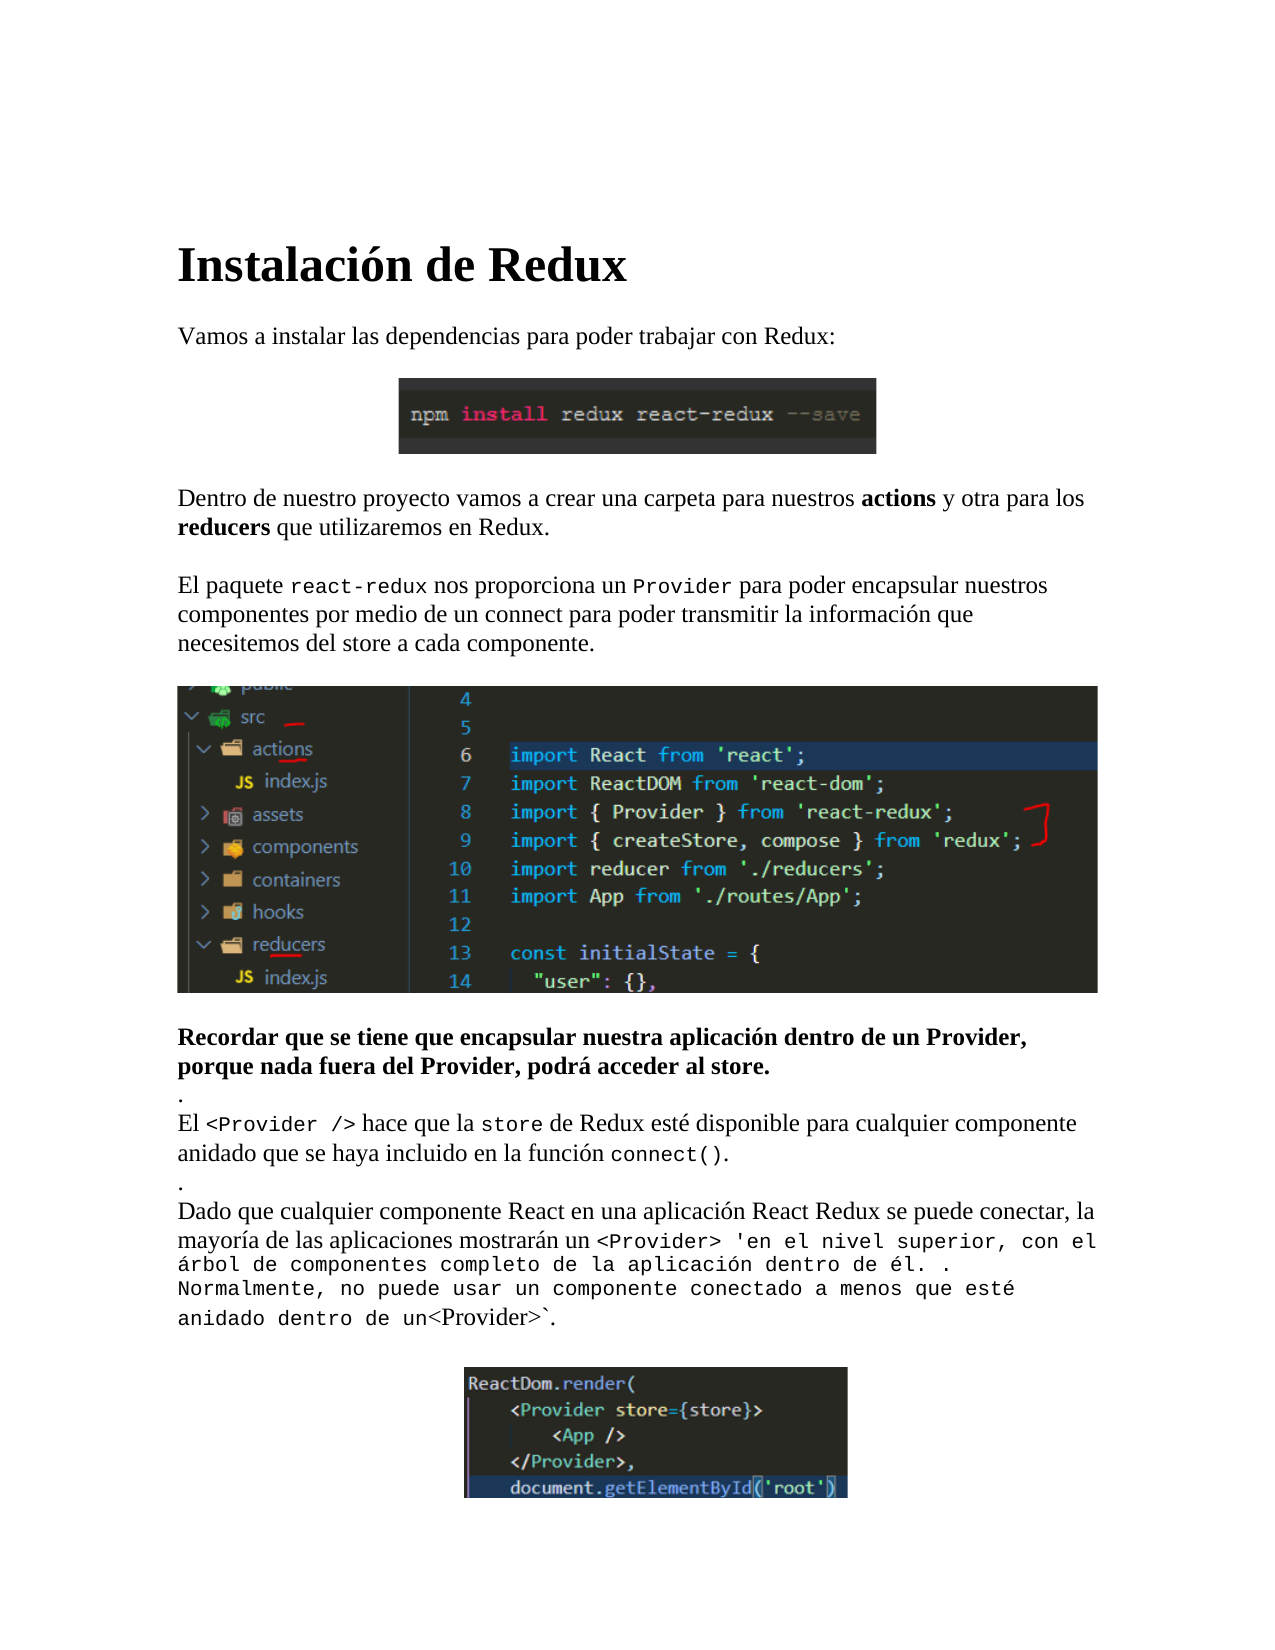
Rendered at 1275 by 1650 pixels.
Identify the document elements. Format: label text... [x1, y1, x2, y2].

picture [464, 1367, 848, 1498]
text Vamos a instalar las dependencias para poder trabajar con Redux: [177, 321, 1098, 350]
text El paquete react-redux nos proporciona un Provider para poder encapsular nuestros componentes por medio de un connect para poder transmitir la información que necesitemos del store a cada componente. [177, 570, 1098, 657]
subtitle Instalación de Redux [177, 234, 1098, 292]
text Recordar que se tiene que encapsular nuestra aplicación dentro de un Provider, porque nada fuera del Provider, podrá acceder al store. . El <Provider /> hace que la store de Redux esté disponible para cualquier componente anidado que se haya incluido en la función connect(). . Dado que cualquier componente React en una aplicación React Redux se puede conectar, la mayoría de las aplicaciones mostrarán un <Provider> 'en el nivel superior, con el árbol de componentes completo de la aplicación dentro de él. . Normalmente, no puede usar un componente conectado a menos que esté anidado dentro de un<Provider>`. [177, 1022, 1098, 1331]
picture [177, 686, 1098, 993]
text Dentro de nuestro proyecto vamos a crear una carpeta para nuestros actions y otra para los reducers que utilizaremos en Redux. [177, 483, 1098, 541]
picture [398, 378, 877, 454]
